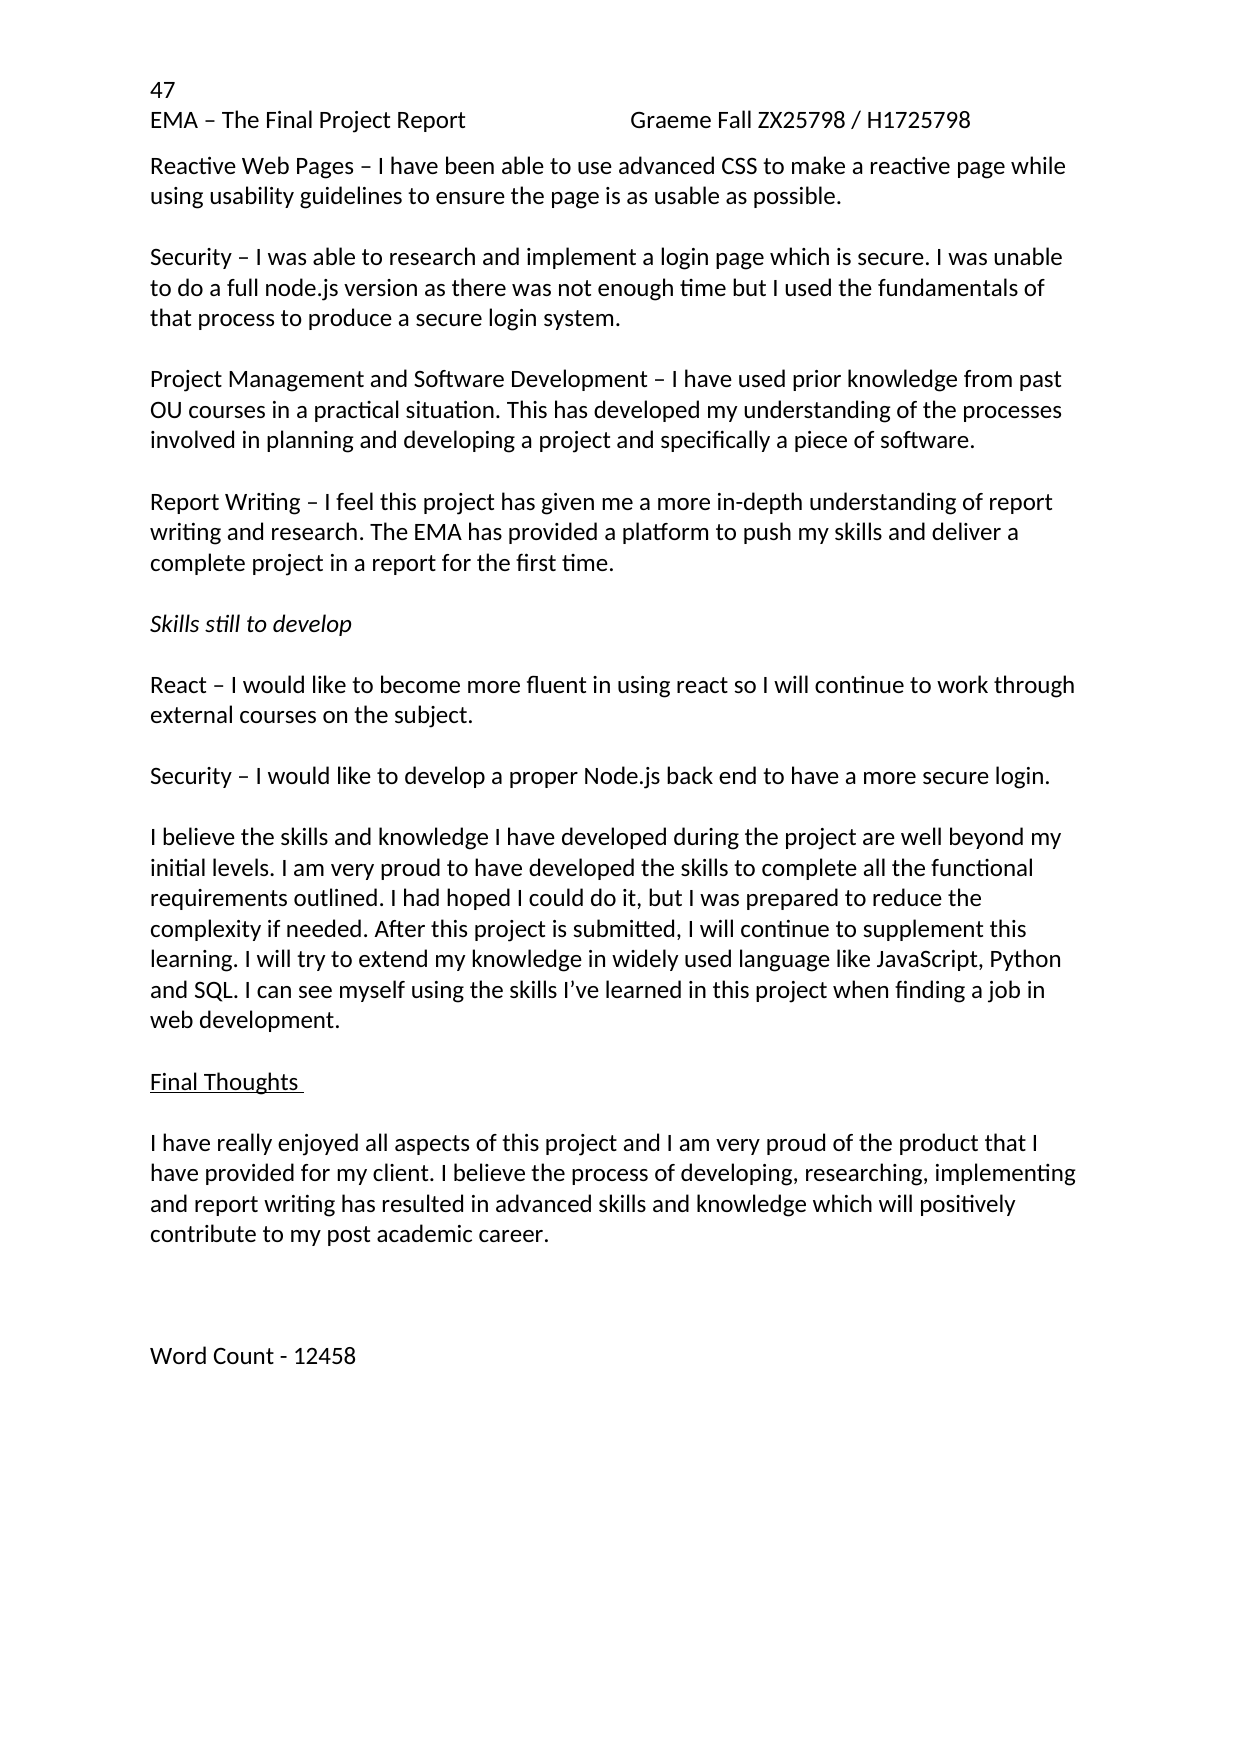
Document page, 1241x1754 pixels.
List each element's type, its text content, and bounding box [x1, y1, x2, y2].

text Project Management and Software Development – I have used prior knowledge from past OU courses in a practical situation. This has developed my understanding of the processes involved in planning and developing a project and specifically a piece of software. [150, 364, 1090, 455]
text I have really enjoyed all aspects of this project and I am very proud of the product that I have provided for my client. I believe the process of developing, researching, implementing and report writing has resulted in advanced skills and knowledge which will positively contribute to my post academic career. [150, 1127, 1090, 1249]
text Security – I would like to develop a proper Node.js back end to have a more secure login. [150, 760, 1090, 791]
text Final Thoughts [150, 1066, 1090, 1096]
text Report Writing – I feel this project has given me a more in-depth understanding of report writing and research. The EMA has provided a platform to push my skills and deliver a complete project in a report for the first time. [150, 486, 1090, 577]
text Security – I was able to research and implement a login page which is secure. I was unable to do a full node.js version as there was not enough time but I used the fundamentals of that process to produce a secure login system. [150, 242, 1090, 333]
text React – I would like to become more fluent in using react so I will continue to work through external courses on the subject. [150, 669, 1090, 730]
text Reactive Web Pages – I have been able to use advanced CSS to make a reactive page while using usability guidelines to ensure the page is as usable as possible. [150, 150, 1090, 211]
text Word Count - 12458 [150, 1340, 1090, 1371]
text I believe the skills and knowledge I have developed during the project are well beyond my initial levels. I am very proud to have developed the skills to complete all the functional requirements outlined. I had hoped I could do it, but I was prepared to reduce the complexity if needed. After this project is submitted, I will continue to supplement this learning. I will try to extend my knowledge in widely used language like JavaScript, Python and SQL. I can see myself using the skills I’ve learned in this project when finding a job in web development. [150, 821, 1090, 1035]
text Skills still to develop [150, 608, 1090, 638]
